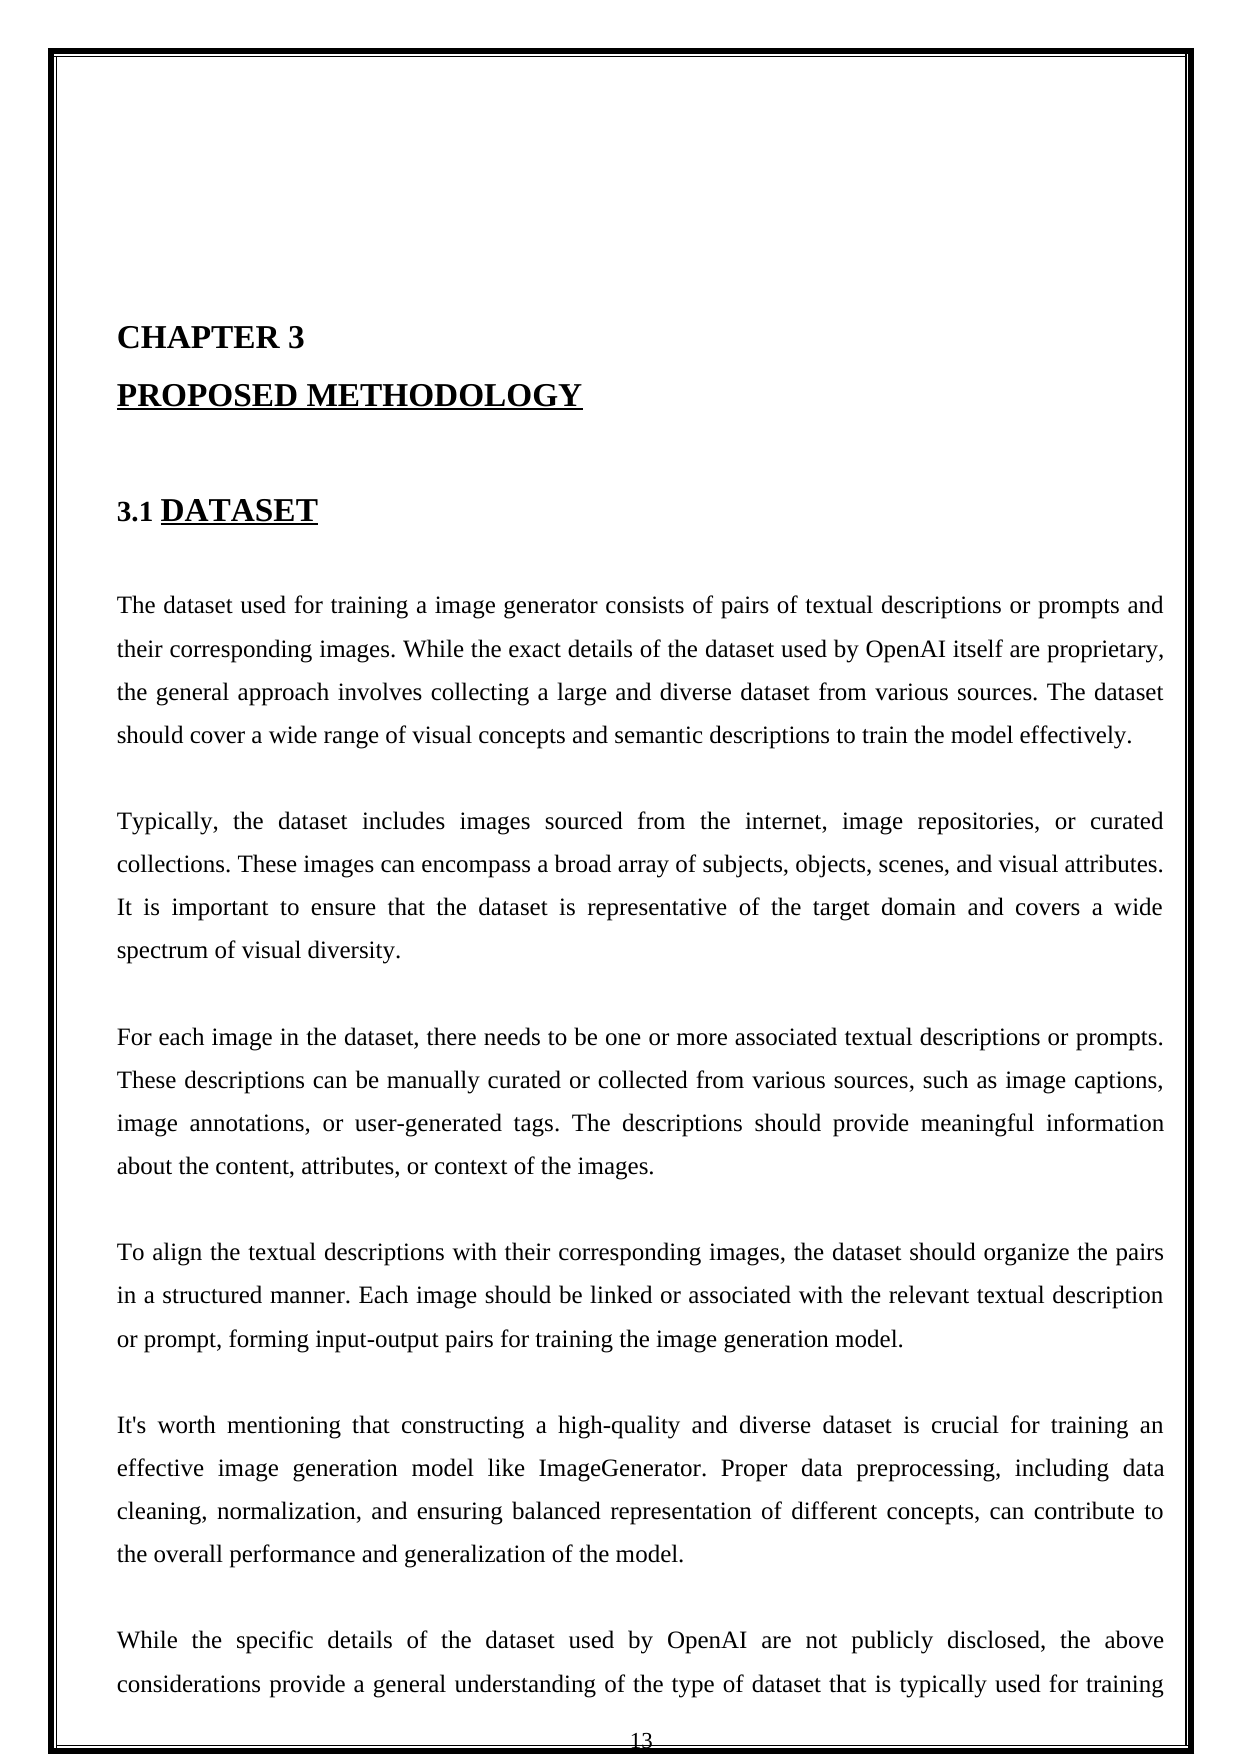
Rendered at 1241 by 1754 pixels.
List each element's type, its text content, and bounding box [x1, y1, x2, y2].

text To align the textual descriptions with their corresponding images, the dataset should organize the pairs in a structured manner. Each image should be linked or associated with the relevant textual description or prompt, forming input-output pairs for training the image generation model. [117, 1237, 1165, 1352]
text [117, 1626, 1165, 1697]
text It's worth mentioning that constructing a high-quality and diverse dataset is crucial for training an effective image generation model like ImageGenerator. Proper data preprocessing, including data cleaning, normalization, and ensuring balanced representation of different concepts, can contribute to the overall performance and generalization of the model. [117, 1410, 1165, 1568]
text For each image in the dataset, there needs to be one or more associated textual descriptions or prompts. These descriptions can be manually curated or collected from various sources, such as image captions, image annotations, or user-generated tags. The descriptions should provide meaningful information about the content, attributes, or context of the images. [117, 1022, 1165, 1180]
text Typically, the dataset includes images sourced from the internet, image repositories, or curated collections. These images can encompass a broad array of subjects, objects, scenes, and visual attributes. It is important to ensure that the dataset is representative of the target domain and covers a wide spectrum of visual diversity. [117, 806, 1165, 964]
text The dataset used for training a image generator consists of pairs of textual descriptions or prompts and their corresponding images. While the exact details of the dataset used by OpenAI itself are proprietary, the general approach involves collecting a large and diverse dataset from various sources. The dataset should cover a wide range of visual concepts and semantic descriptions to train the model effectively. [117, 591, 1165, 749]
text CHAPTER 3 [117, 317, 1165, 356]
text PROPOSED METHODOLOGY [117, 375, 1165, 413]
text 3.1 DATASET [117, 490, 1165, 528]
